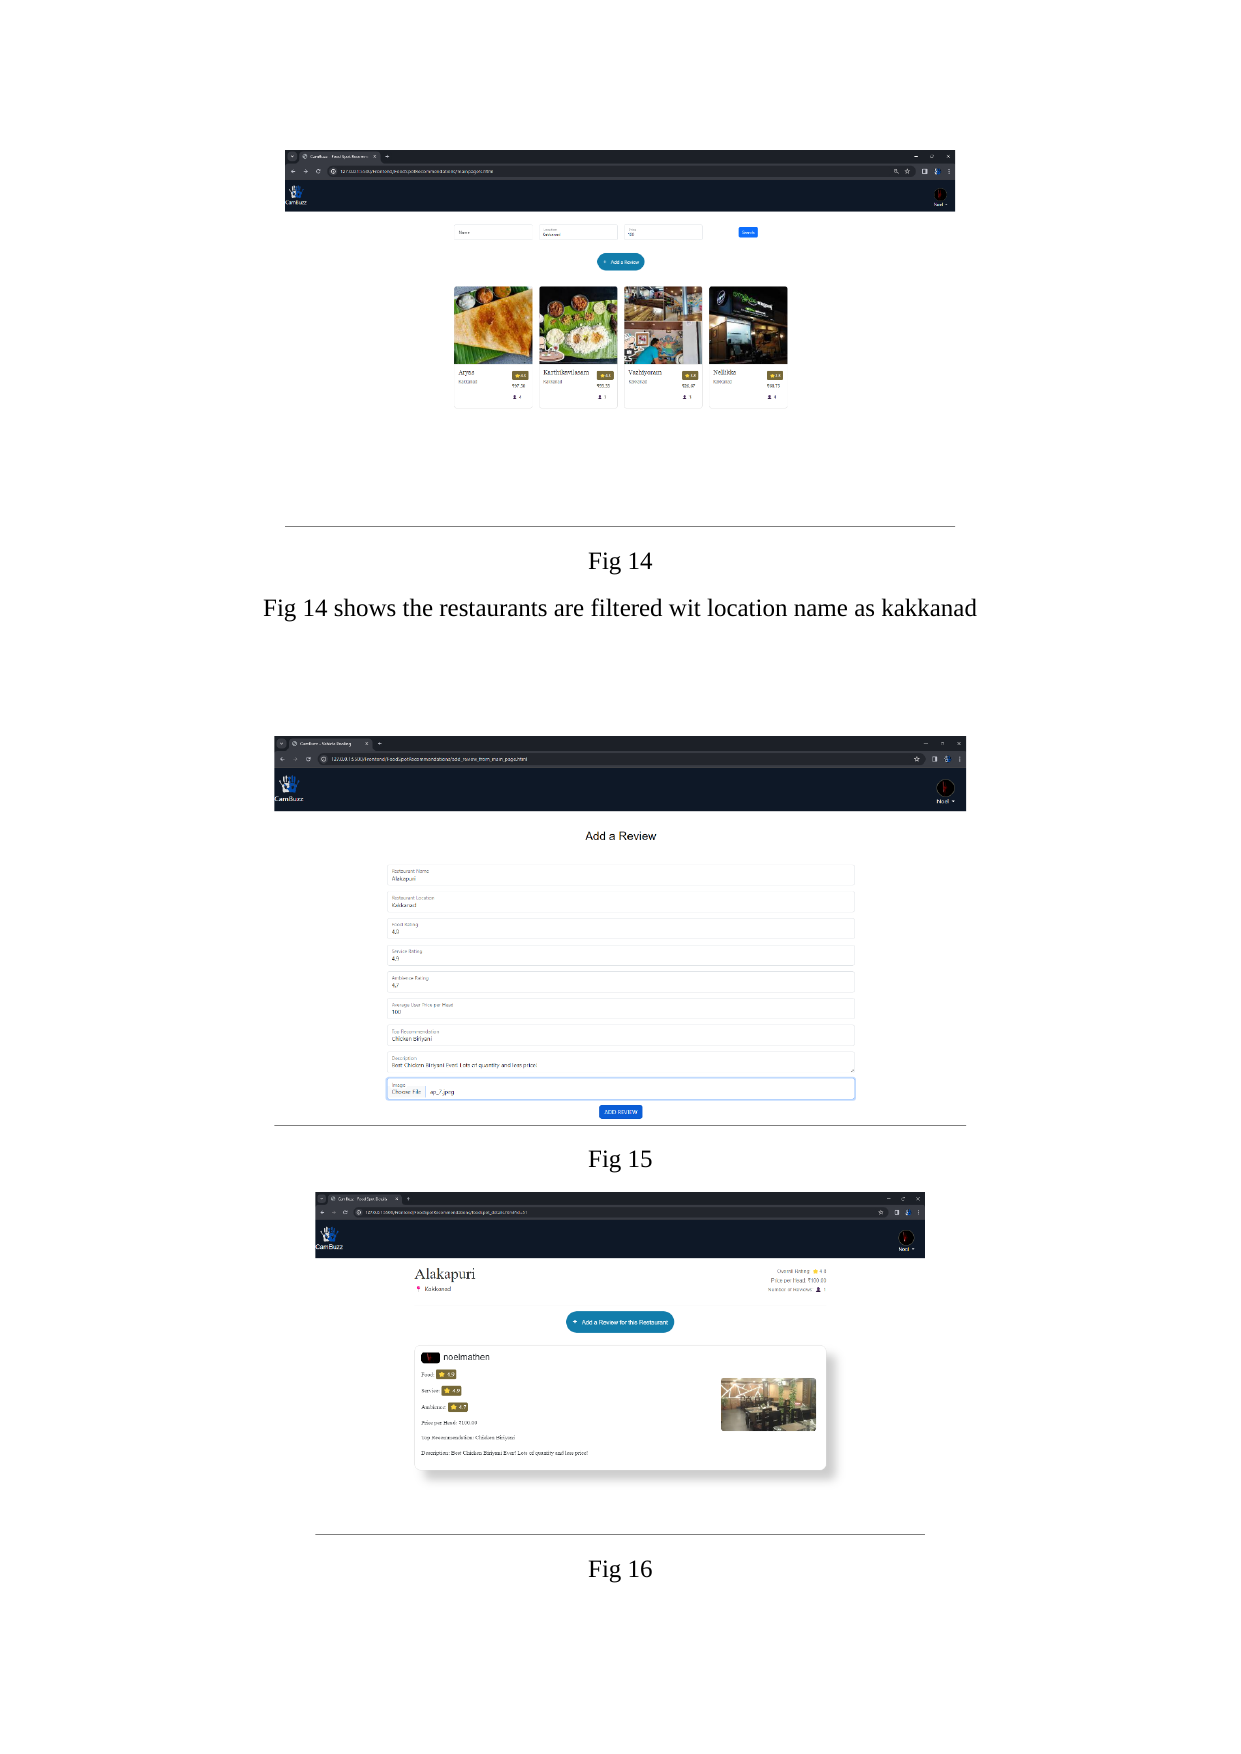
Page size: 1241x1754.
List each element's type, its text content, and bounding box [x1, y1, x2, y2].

picture [285, 150, 956, 527]
text Fig 14 [150, 546, 1090, 574]
text Fig 14 shows the restaurants are filtered wit location name as kakkanad [150, 593, 1090, 622]
picture [274, 736, 967, 1126]
text Fig 15 [150, 1144, 1090, 1173]
text Fig 16 [150, 1554, 1090, 1583]
picture [315, 1192, 925, 1535]
